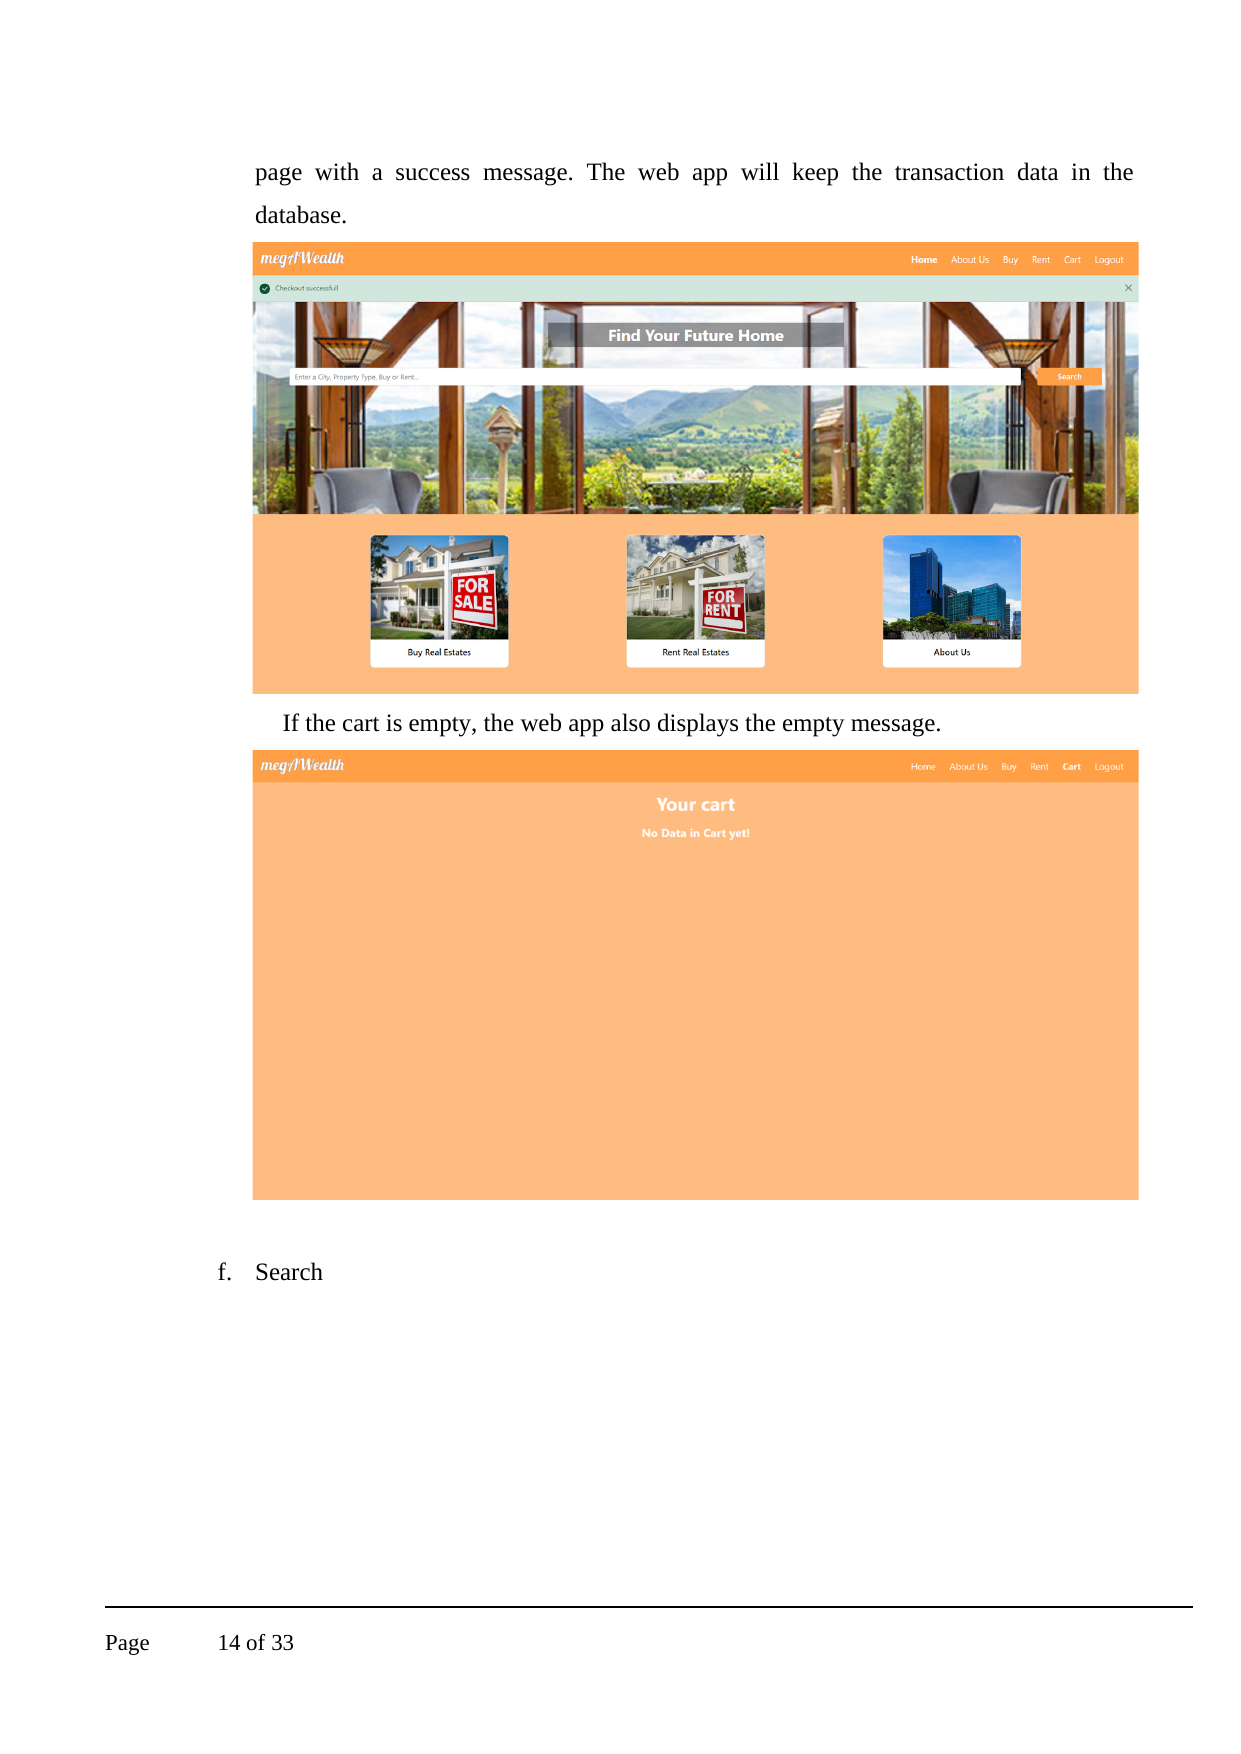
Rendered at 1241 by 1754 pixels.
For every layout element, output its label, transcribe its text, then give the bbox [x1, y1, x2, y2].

picture [252, 242, 1139, 694]
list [255, 157, 1135, 228]
list Search [217, 1257, 1135, 1286]
picture [252, 750, 1139, 1200]
list If the cart is empty, the web app also displays the empty message. [255, 708, 1135, 736]
